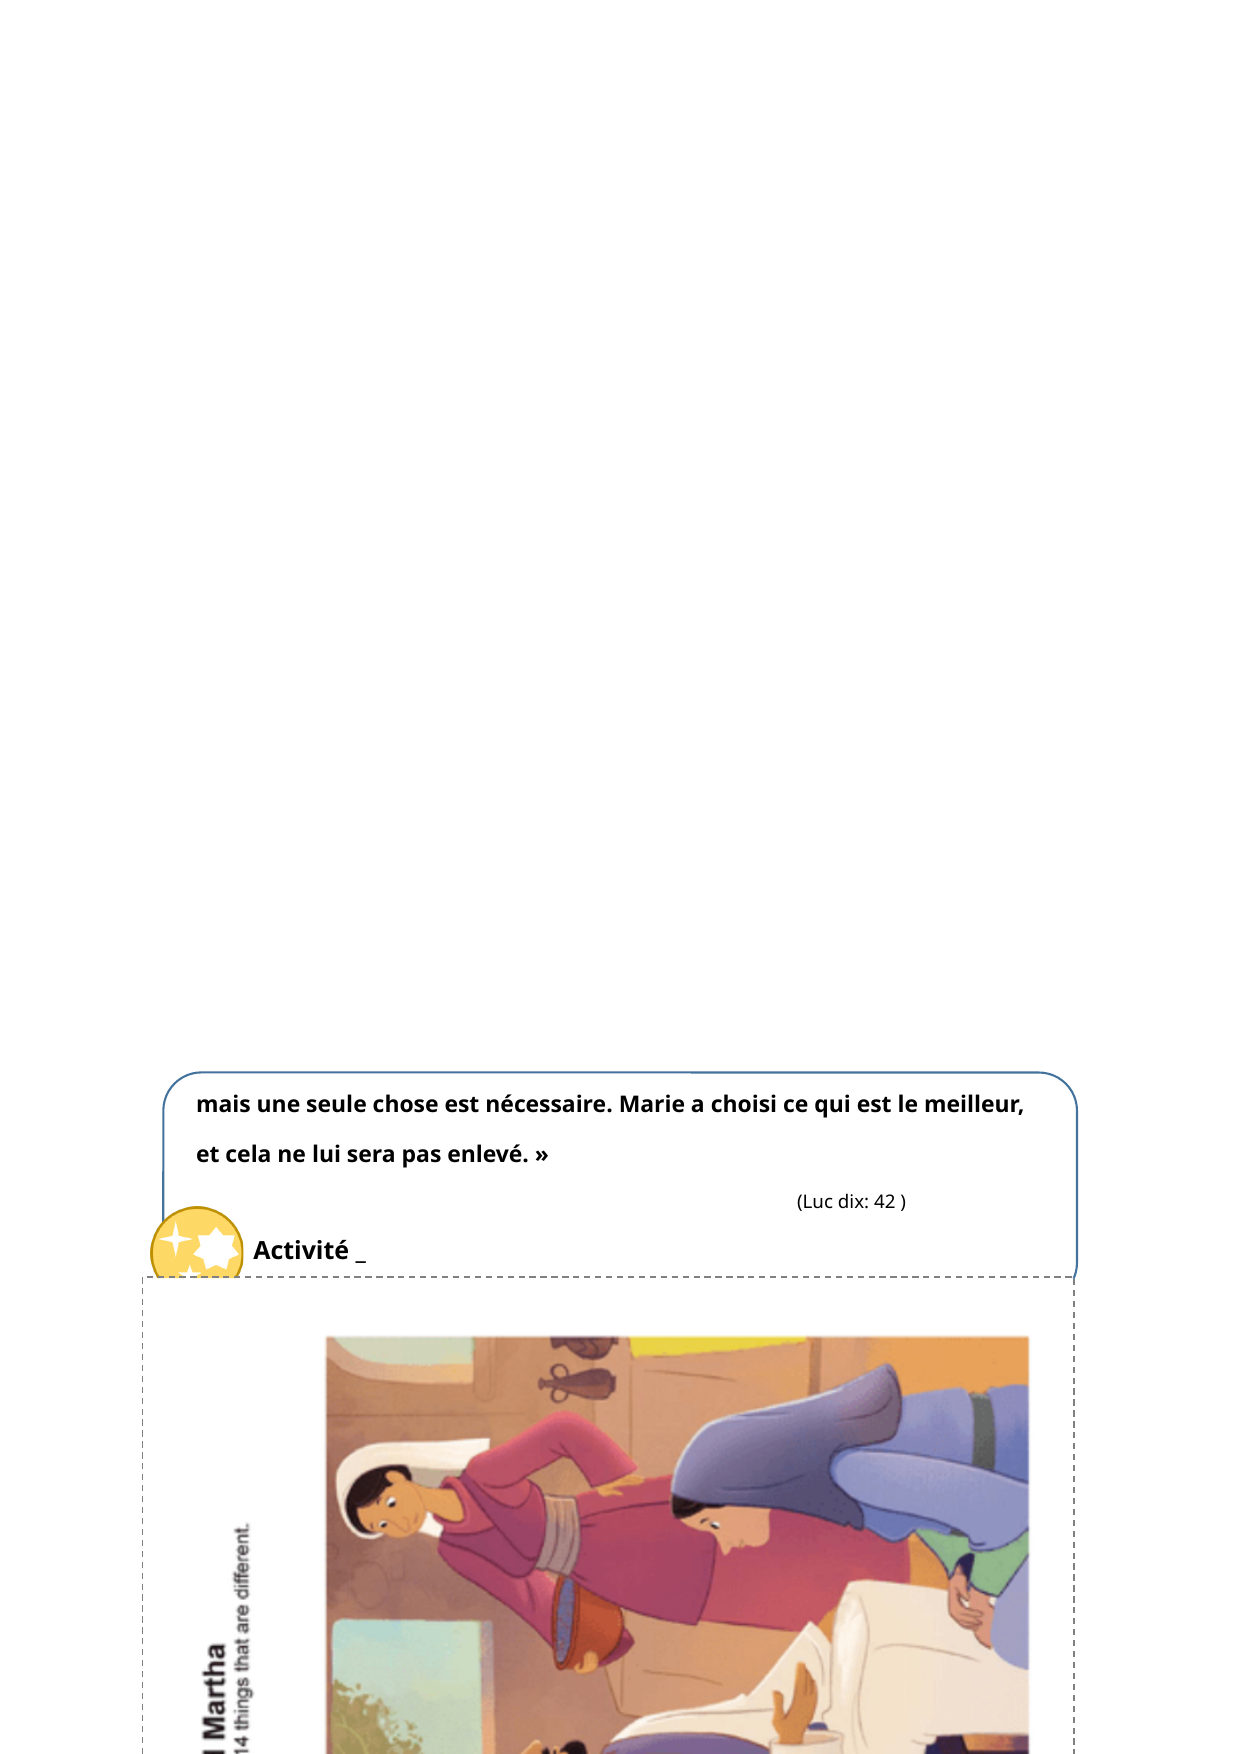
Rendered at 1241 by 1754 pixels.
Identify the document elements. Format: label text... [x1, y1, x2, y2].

picture [150, 1206, 244, 1278]
picture [145, 1279, 1074, 1754]
text mais une seule chose est nécessaire. Marie a choisi ce qui est le meilleur, [150, 1088, 1090, 1119]
text (Luc dix: 42 ) [150, 1188, 1090, 1214]
text Activité _ [244, 1233, 1090, 1267]
text et cela ne lui sera pas enlevé. » [150, 1138, 1090, 1169]
